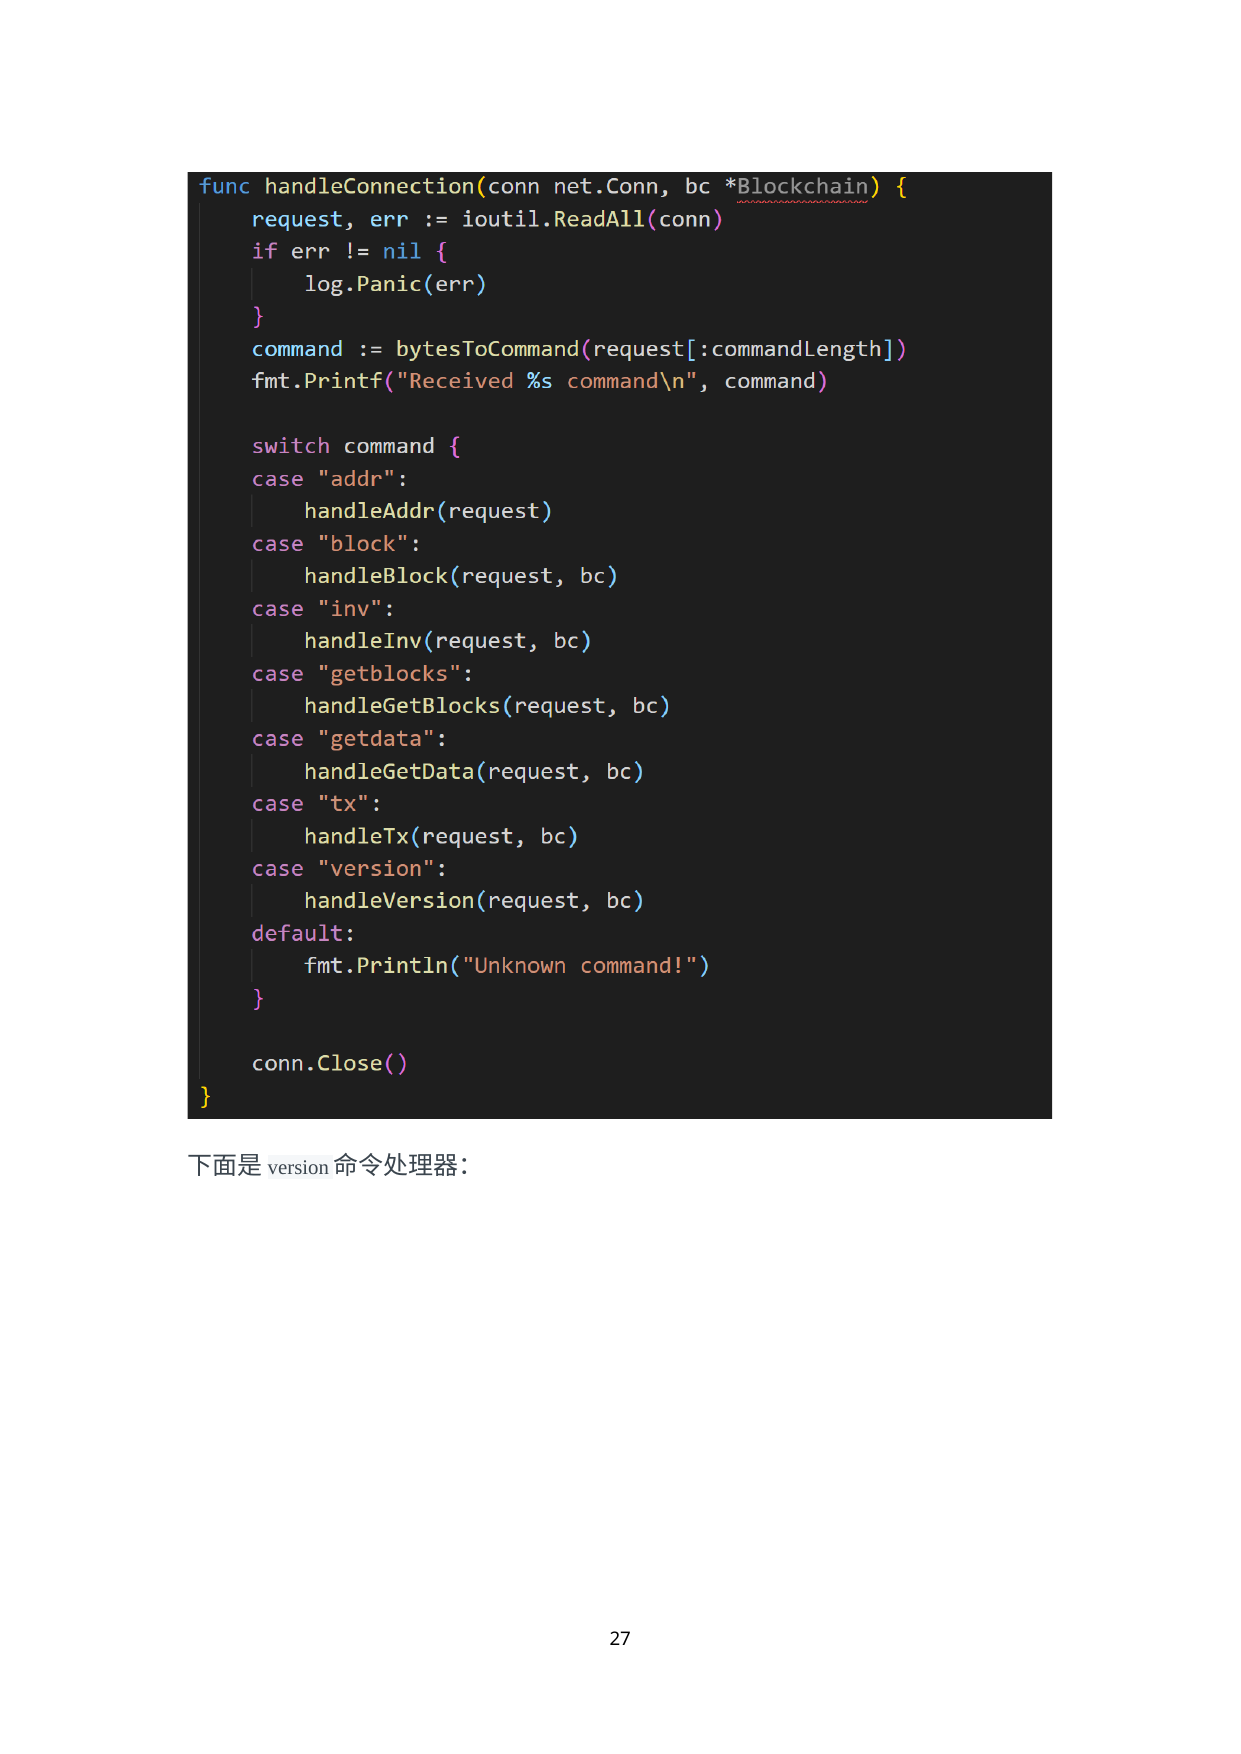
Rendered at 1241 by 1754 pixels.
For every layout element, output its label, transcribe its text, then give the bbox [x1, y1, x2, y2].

picture [187, 172, 1053, 1119]
text 下面是version命令处理器： [187, 1141, 1053, 1185]
